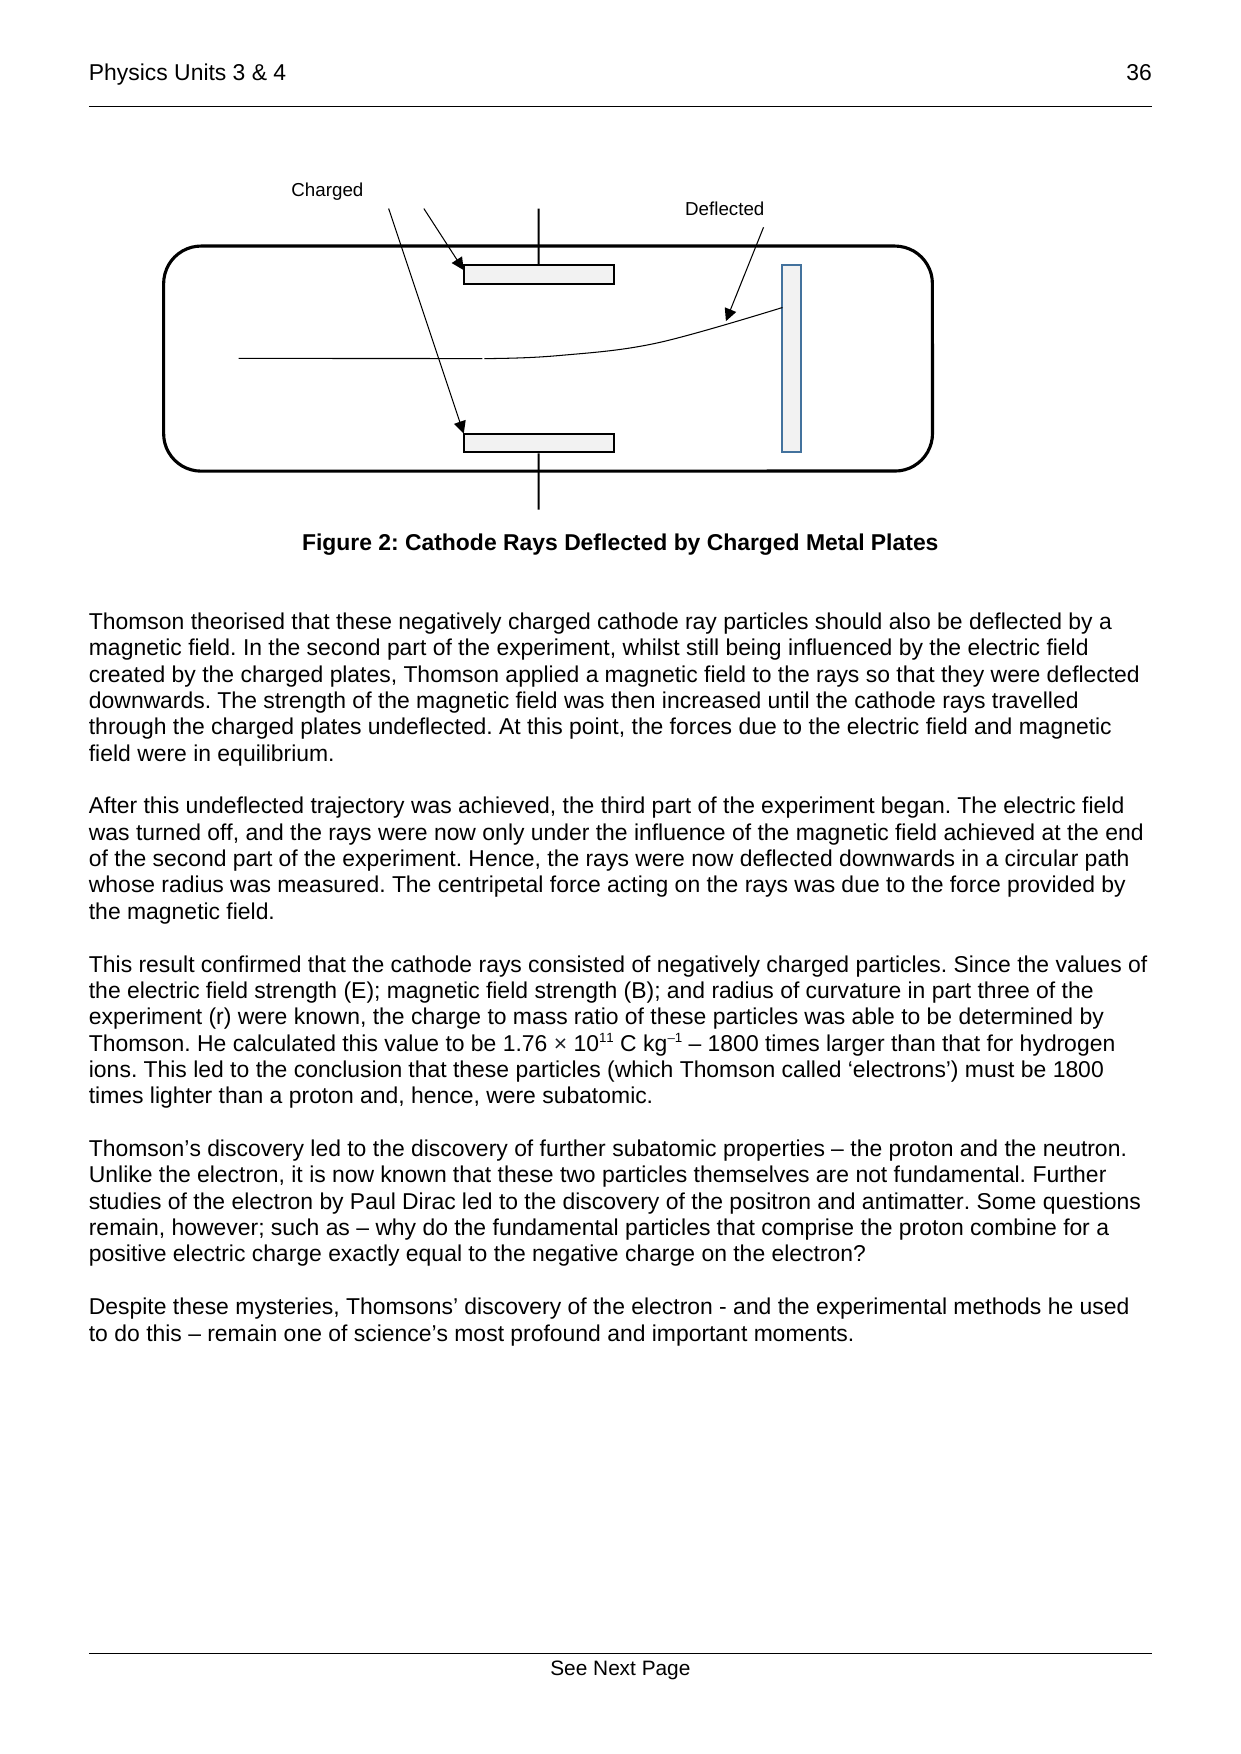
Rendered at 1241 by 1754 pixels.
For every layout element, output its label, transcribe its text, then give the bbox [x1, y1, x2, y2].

text After this undeflected trajectory was achieved, the third part of the experiment began. The electric field was turned off, and the rays were now only under the influence of the magnetic field achieved at the end of the second part of the experiment. Hence, the rays were now deflected downwards in a circular path whose radius was measured. The centripetal force acting on the rays was due to the force provided by the magnetic field. [89, 792, 1152, 924]
text Thomson’s discovery led to the discovery of further subatomic properties – the proton and the neutron. Unlike the electron, it is now known that these two particles themselves are not fundamental. Further studies of the electron by Paul Dirac led to the discovery of the positron and antimatter. Some questions remain, however; such as – why do the fundamental particles that comprise the proton combine for a positive electric charge exactly equal to the negative charge on the electron? [89, 1135, 1152, 1267]
text Despite these mysteries, Thomsons’ discovery of the electron - and the experimental methods he used to do this – remain one of science’s most profound and important moments. [89, 1293, 1152, 1346]
text Thomson theorised that these negatively charged cathode ray particles should also be deflected by a magnetic field. In the second part of the experiment, whilst still being influenced by the electric field created by the charged plates, Thomson applied a magnetic field to the rays so that they were deflected downwards. The strength of the magnetic field was then increased until the cathode rays travelled through the charged plates undeflected. At this point, the forces due to the electric field and magnetic field were in equilibrium. [89, 608, 1152, 766]
text This result confirmed that the cathode rays consisted of negatively charged particles. Since the values of the electric field strength (E); magnetic field strength (B); and radius of curvature in part three of the experiment (r) were known, the charge to mass ratio of these particles was able to be determined by Thomson. He calculated this value to be 1.76 × 1011 C kg–1 – 1800 times larger than that for hydrogen ions. This led to the conclusion that these particles (which Thomson called ‘electrons’) must be 1800 times lighter than a proton and, hence, were subatomic. [89, 951, 1152, 1109]
text Figure 2: Cathode Rays Deflected by Charged Metal Plates [89, 529, 1152, 555]
